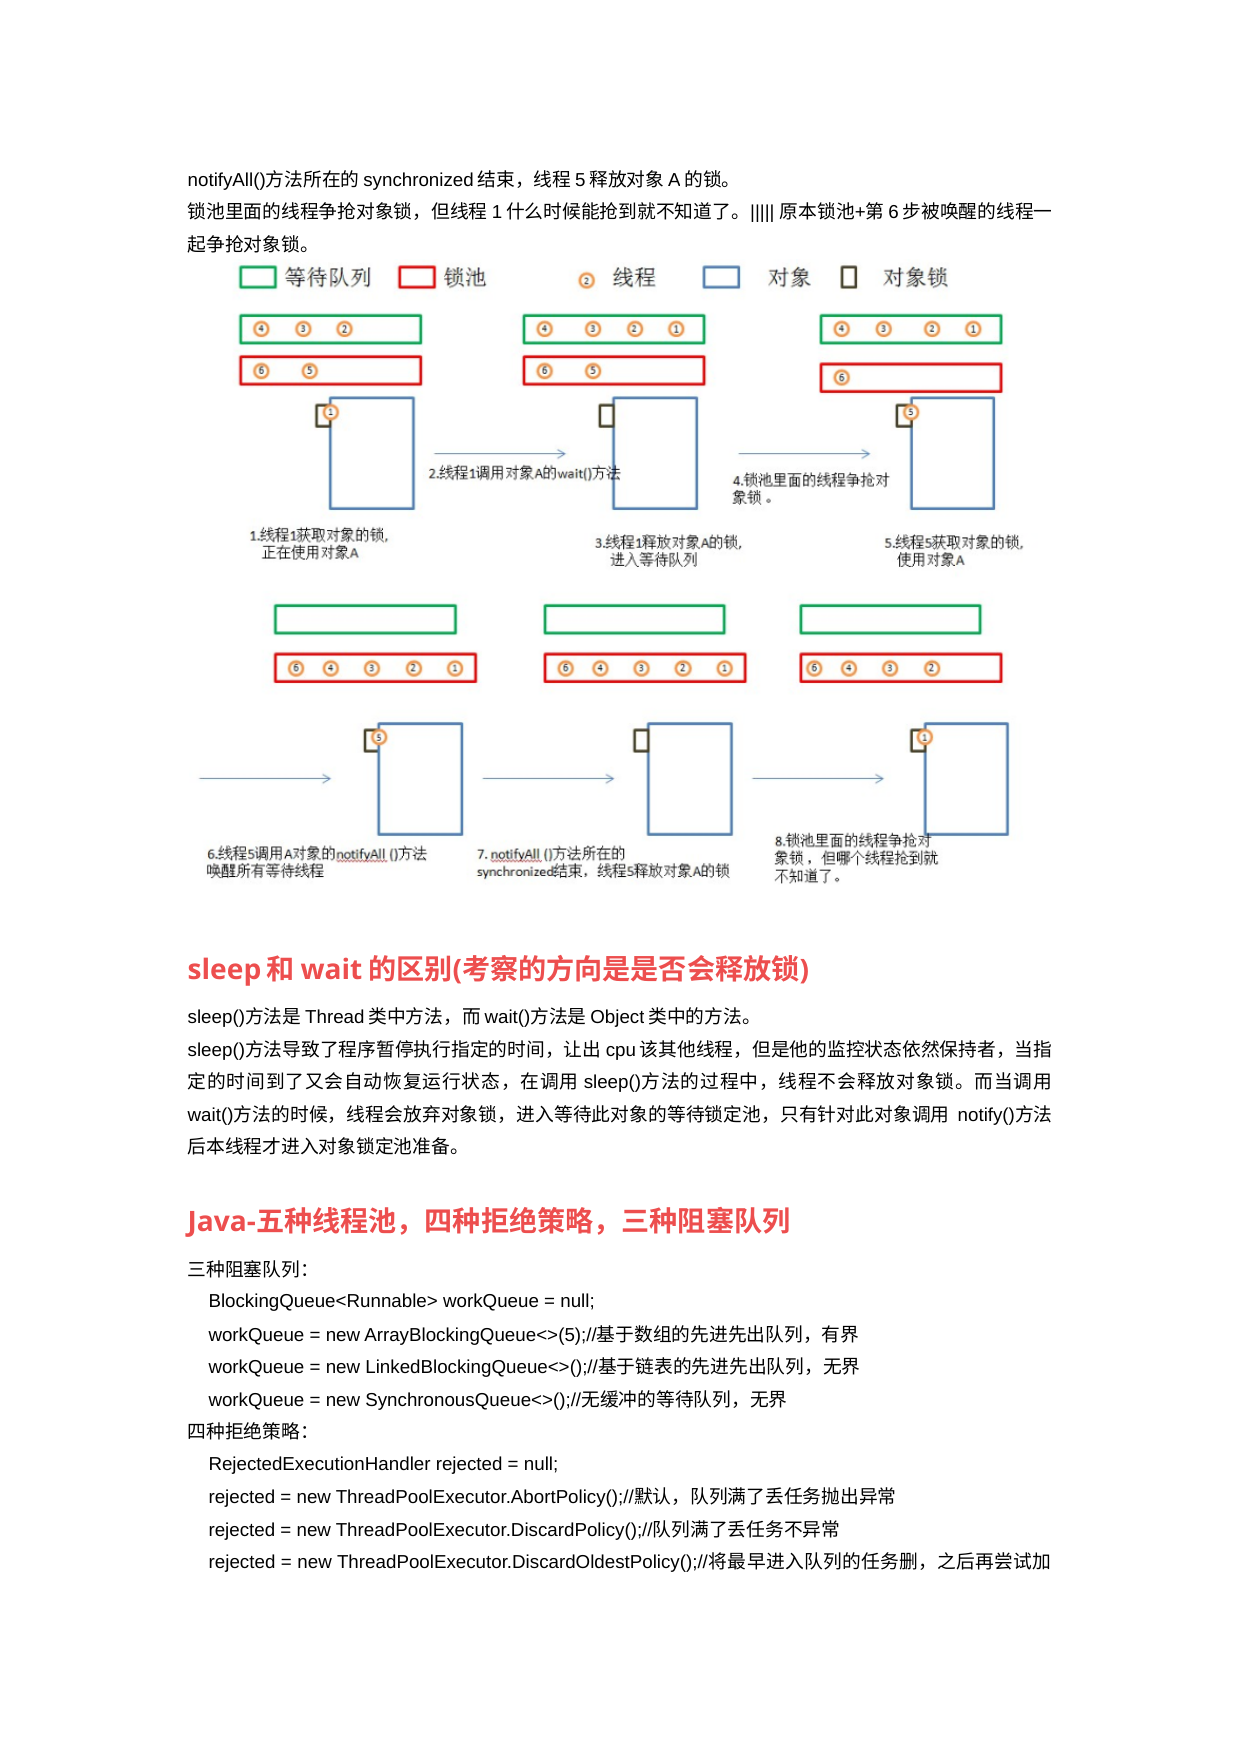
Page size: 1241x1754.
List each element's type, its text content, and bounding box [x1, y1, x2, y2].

text rejected = new ThreadPoolExecutor.DiscardPolicy();//队列满了丢任务不异常 [187, 1512, 1053, 1544]
text rejected = new ThreadPoolExecutor.AbortPolicy();//默认，队列满了丢任务抛出异常 [187, 1479, 1053, 1512]
text workQueue = new LinkedBlockingQueue<>();//基于链表的先进先出队列，无界 [187, 1349, 1053, 1382]
text notifyAll()方法所在的synchronized结束，线程5释放对象A的锁。 [187, 162, 1053, 194]
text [187, 1544, 1053, 1577]
text 三种阻塞队列： [187, 1252, 1053, 1284]
text BlockingQueue<Runnable> workQueue = null; [187, 1284, 1053, 1317]
picture [187, 259, 1053, 895]
subtitle sleep和wait的区别(考察的方向是是否会释放锁) [187, 934, 1053, 999]
text sleep()方法是Thread类中方法，而wait()方法是Object类中的方法。 [187, 999, 1053, 1032]
text workQueue = new SynchronousQueue<>();//无缓冲的等待队列，无界 [187, 1382, 1053, 1414]
text 四种拒绝策略： [187, 1414, 1053, 1447]
text RejectedExecutionHandler rejected = null; [187, 1447, 1053, 1479]
text sleep()方法导致了程序暂停执行指定的时间，让出cpu该其他线程，但是他的监控状态依然保持者，当指定的时间到了又会自动恢复运行状态，在调用sleep()方法的过程中，线程不会释放对象锁。而当调用wait()方法的时候，线程会放弃对象锁，进入等待此对象的等待锁定池，只有针对此对象调用notify()方法后本线程才进入对象锁定池准备。 [187, 1032, 1053, 1162]
subtitle Java-五种线程池，四种拒绝策略，三种阻塞队列 [187, 1187, 1053, 1252]
text workQueue = new ArrayBlockingQueue<>(5);//基于数组的先进先出队列，有界 [187, 1317, 1053, 1349]
text 锁池里面的线程争抢对象锁，但线程1什么时候能抢到就不知道了。||||| 原本锁池+第6步被唤醒的线程一起争抢对象锁。 [187, 194, 1053, 259]
